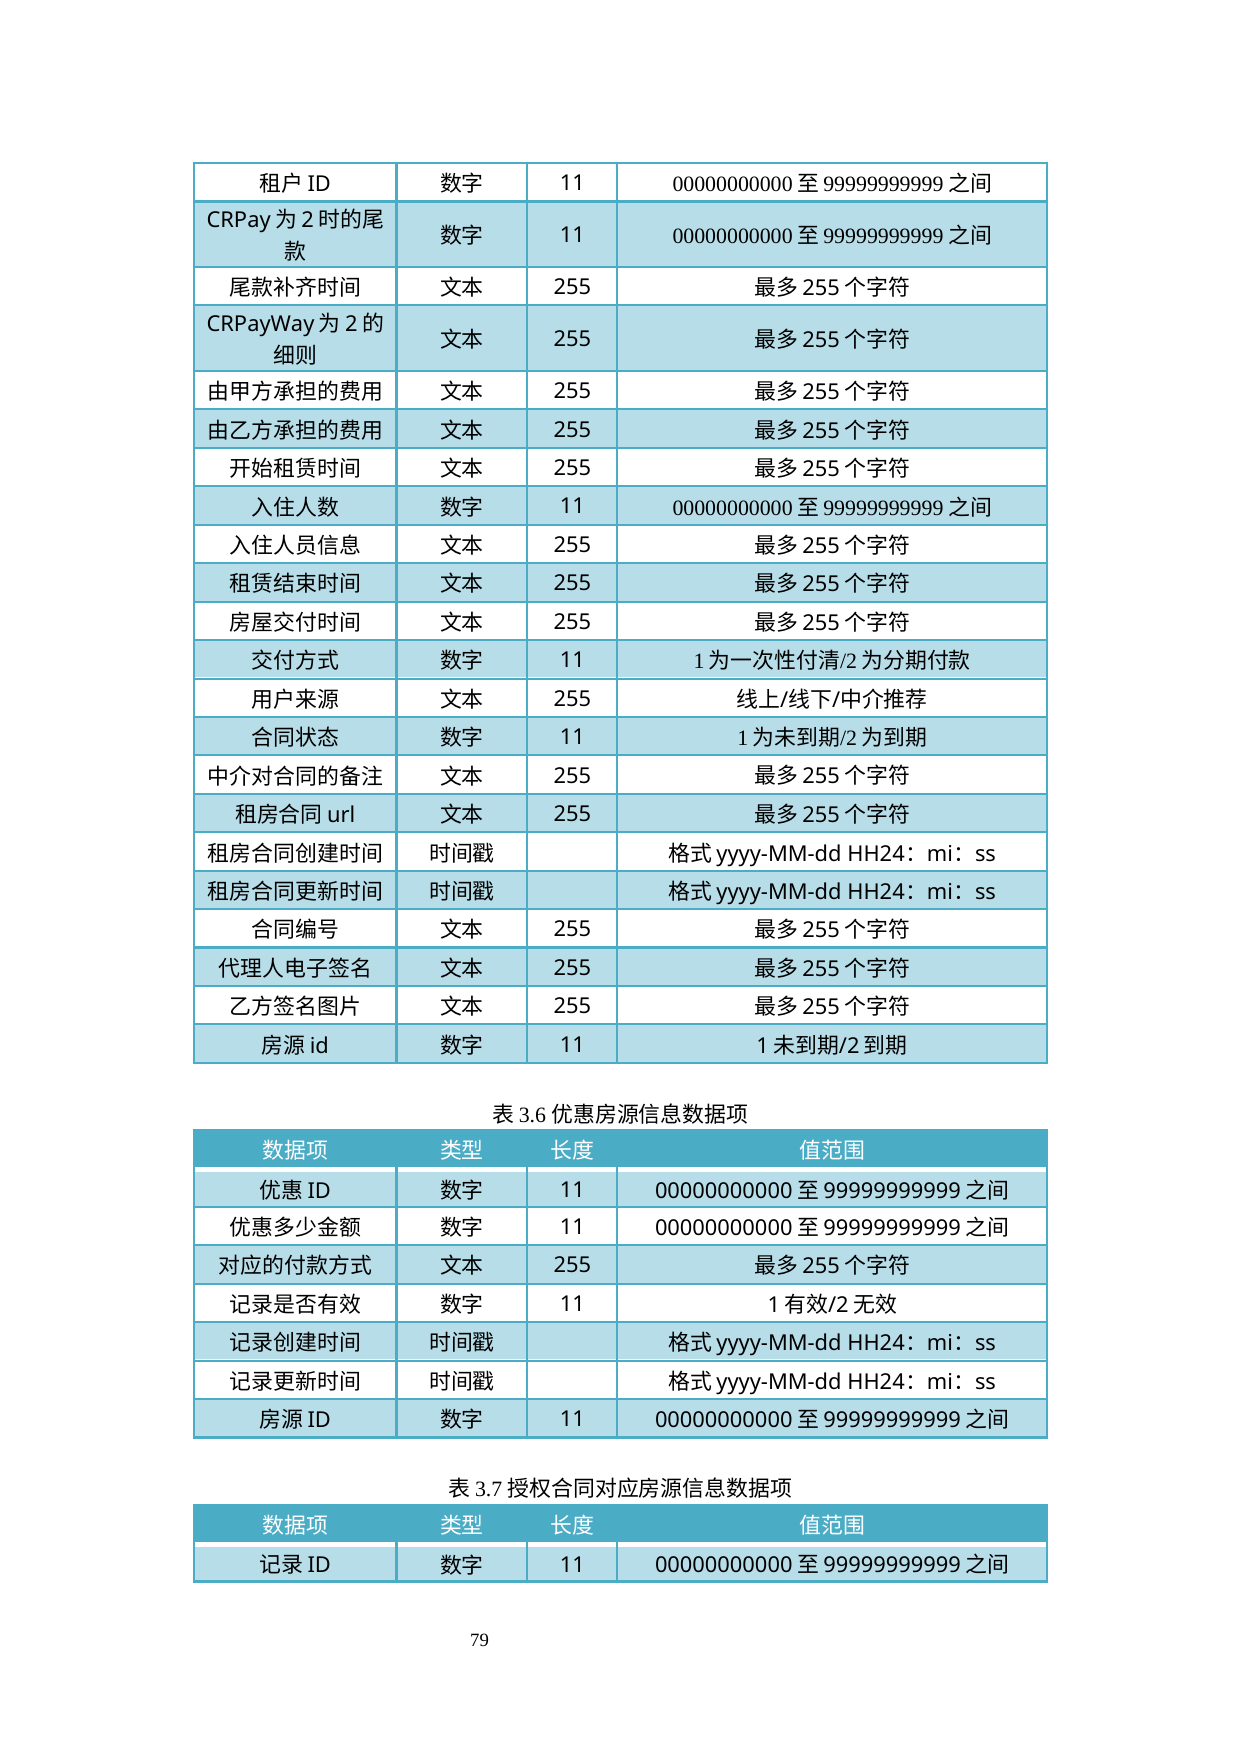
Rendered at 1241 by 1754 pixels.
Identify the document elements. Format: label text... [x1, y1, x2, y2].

table_cell 00000000000至99999999999之间 [618, 1172, 1046, 1206]
table_cell 255 [528, 680, 616, 716]
table_cell 租房合同更新时间 [195, 872, 395, 908]
table_cell 11 [528, 1208, 616, 1244]
table_cell [528, 1323, 616, 1359]
table_cell 255 [528, 526, 616, 562]
table_cell 优惠ID [195, 1172, 395, 1206]
table_header 数据项 [195, 1506, 395, 1542]
table_cell 11 [528, 203, 616, 266]
table_header 长度 [528, 1506, 616, 1542]
table_cell 11 [528, 1172, 616, 1206]
table_cell 255 [528, 372, 616, 408]
table_cell 用户来源 [195, 680, 395, 716]
table_cell 格式yyyy-MM-dd HH24：mi：ss [618, 1323, 1046, 1359]
table_cell 文本 [398, 306, 526, 370]
table_cell 11 [528, 641, 616, 677]
table_cell 房源ID [195, 1400, 395, 1436]
table_cell 最多255个字符 [618, 987, 1046, 1023]
table_cell 00000000000至99999999999之间 [618, 203, 1046, 266]
table_cell 数字 [398, 1547, 526, 1580]
table_cell 乙方签名图片 [195, 987, 395, 1023]
table_cell 数字 [398, 641, 526, 677]
table_cell 00000000000至99999999999之间 [618, 1400, 1046, 1436]
table_cell 文本 [398, 526, 526, 562]
table_cell 租赁结束时间 [195, 564, 395, 601]
table_cell 记录是否有效 [195, 1285, 395, 1321]
table_cell 对应的付款方式 [195, 1246, 395, 1283]
table_cell 数字 [398, 1285, 526, 1321]
table_cell 合同编号 [195, 910, 395, 946]
table_cell 开始租赁时间 [195, 449, 395, 485]
table_cell 租户ID [195, 164, 395, 200]
table_cell 由甲方承担的费用 [195, 372, 395, 408]
table_cell 255 [528, 564, 616, 601]
table_cell [528, 1362, 616, 1398]
table_cell 最多255个字符 [618, 949, 1046, 985]
table_cell 记录更新时间 [195, 1362, 395, 1398]
table_cell 格式yyyy-MM-dd HH24：mi：ss [618, 1362, 1046, 1398]
table_cell [528, 833, 616, 869]
table_cell 最多255个字符 [618, 795, 1046, 831]
table_cell 255 [528, 795, 616, 831]
table_cell 255 [528, 1246, 616, 1283]
table_cell 入住人数 [195, 487, 395, 524]
table_cell 数字 [398, 1208, 526, 1244]
table_cell 最多255个字符 [618, 526, 1046, 562]
table_header 值范围 [618, 1131, 1046, 1167]
table_cell 文本 [398, 756, 526, 793]
table_cell 文本 [398, 795, 526, 831]
table_cell 文本 [398, 1246, 526, 1283]
table_cell 时间戳 [398, 872, 526, 908]
table_cell 1有效/2无效 [618, 1285, 1046, 1321]
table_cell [618, 1547, 1046, 1580]
table_cell 文本 [398, 564, 526, 601]
table_cell 尾款补齐时间 [195, 268, 395, 304]
table_cell 00000000000至99999999999之间 [618, 487, 1046, 524]
table_cell 255 [528, 910, 616, 946]
table_cell 租房合同创建时间 [195, 833, 395, 869]
table_cell [528, 872, 616, 908]
table_cell 255 [528, 410, 616, 447]
table_cell 11 [528, 1285, 616, 1321]
table_cell 255 [528, 268, 616, 304]
table_cell 255 [528, 603, 616, 639]
table_cell 最多255个字符 [618, 1246, 1046, 1283]
table_cell 文本 [398, 449, 526, 485]
table_cell 最多255个字符 [618, 449, 1046, 485]
table_cell 11 [528, 1547, 616, 1580]
table_cell 11 [528, 1400, 616, 1436]
table_cell 255 [528, 756, 616, 793]
table_cell 入住人员信息 [195, 526, 395, 562]
table_cell 最多255个字符 [618, 564, 1046, 601]
table_cell 记录ID [195, 1547, 395, 1580]
table_cell 数字 [398, 203, 526, 266]
table_cell 文本 [398, 268, 526, 304]
table_cell 最多255个字符 [618, 306, 1046, 370]
table_cell 时间戳 [398, 1323, 526, 1359]
table_cell 11 [528, 164, 616, 200]
table_cell 代理人电子签名 [195, 949, 395, 985]
table_cell 11 [528, 718, 616, 754]
table_cell 1为未到期/2为到期 [618, 718, 1046, 754]
table_cell 房屋交付时间 [195, 603, 395, 639]
table_cell 文本 [398, 949, 526, 985]
table_cell 合同状态 [195, 718, 395, 754]
table_cell 11 [528, 487, 616, 524]
table_cell 格式yyyy-MM-dd HH24：mi：ss [618, 872, 1046, 908]
table_cell 数字 [398, 1400, 526, 1436]
table_cell 最多255个字符 [618, 410, 1046, 447]
table_cell 房源id [195, 1025, 395, 1062]
table_cell 数字 [398, 164, 526, 200]
table_cell 中介对合同的备注 [195, 756, 395, 793]
table_cell 数字 [398, 1025, 526, 1062]
table_cell 优惠多少金额 [195, 1208, 395, 1244]
table_cell 00000000000至99999999999之间 [618, 164, 1046, 200]
table_cell 文本 [398, 410, 526, 447]
table_header 数据项 [195, 1131, 395, 1167]
table_cell 线上/线下/中介推荐 [618, 680, 1046, 716]
table_cell 1为一次性付清/2为分期付款 [618, 641, 1046, 677]
table_cell 由乙方承担的费用 [195, 410, 395, 447]
table_cell 最多255个字符 [618, 268, 1046, 304]
text 表3.7 授权合同对应房源信息数据项 [187, 1471, 1053, 1503]
table_cell 数字 [398, 718, 526, 754]
table_cell 文本 [398, 372, 526, 408]
table_cell 255 [528, 449, 616, 485]
table_cell 11 [528, 1025, 616, 1062]
table_cell CRPayWay为2的细则 [195, 306, 395, 370]
table_cell 255 [528, 987, 616, 1023]
table_cell 文本 [398, 603, 526, 639]
table_cell 最多255个字符 [618, 756, 1046, 793]
table_cell 最多255个字符 [618, 910, 1046, 946]
table_cell 最多255个字符 [618, 372, 1046, 408]
table_header 类型 [398, 1131, 526, 1167]
table_cell 记录创建时间 [195, 1323, 395, 1359]
table_cell 交付方式 [195, 641, 395, 677]
table_cell 时间戳 [398, 833, 526, 869]
table_cell 格式yyyy-MM-dd HH24：mi：ss [618, 833, 1046, 869]
table_cell 文本 [398, 910, 526, 946]
table_cell 数字 [398, 1172, 526, 1206]
table_cell 最多255个字符 [618, 603, 1046, 639]
table_cell 数字 [398, 487, 526, 524]
table_cell 255 [528, 306, 616, 370]
table_cell 文本 [398, 987, 526, 1023]
table_cell 255 [528, 949, 616, 985]
table_header 值范围 [618, 1506, 1046, 1542]
text 表3.6 优惠房源信息数据项 [187, 1096, 1053, 1129]
table_header 长度 [528, 1131, 616, 1167]
table_cell 00000000000至99999999999之间 [618, 1208, 1046, 1244]
table_cell 文本 [398, 680, 526, 716]
table_cell 租房合同url [195, 795, 395, 831]
table_cell CRPay为2时的尾款 [195, 203, 395, 266]
table_cell 1未到期/2到期 [618, 1025, 1046, 1062]
table_header 类型 [398, 1506, 526, 1542]
table_cell 时间戳 [398, 1362, 526, 1398]
